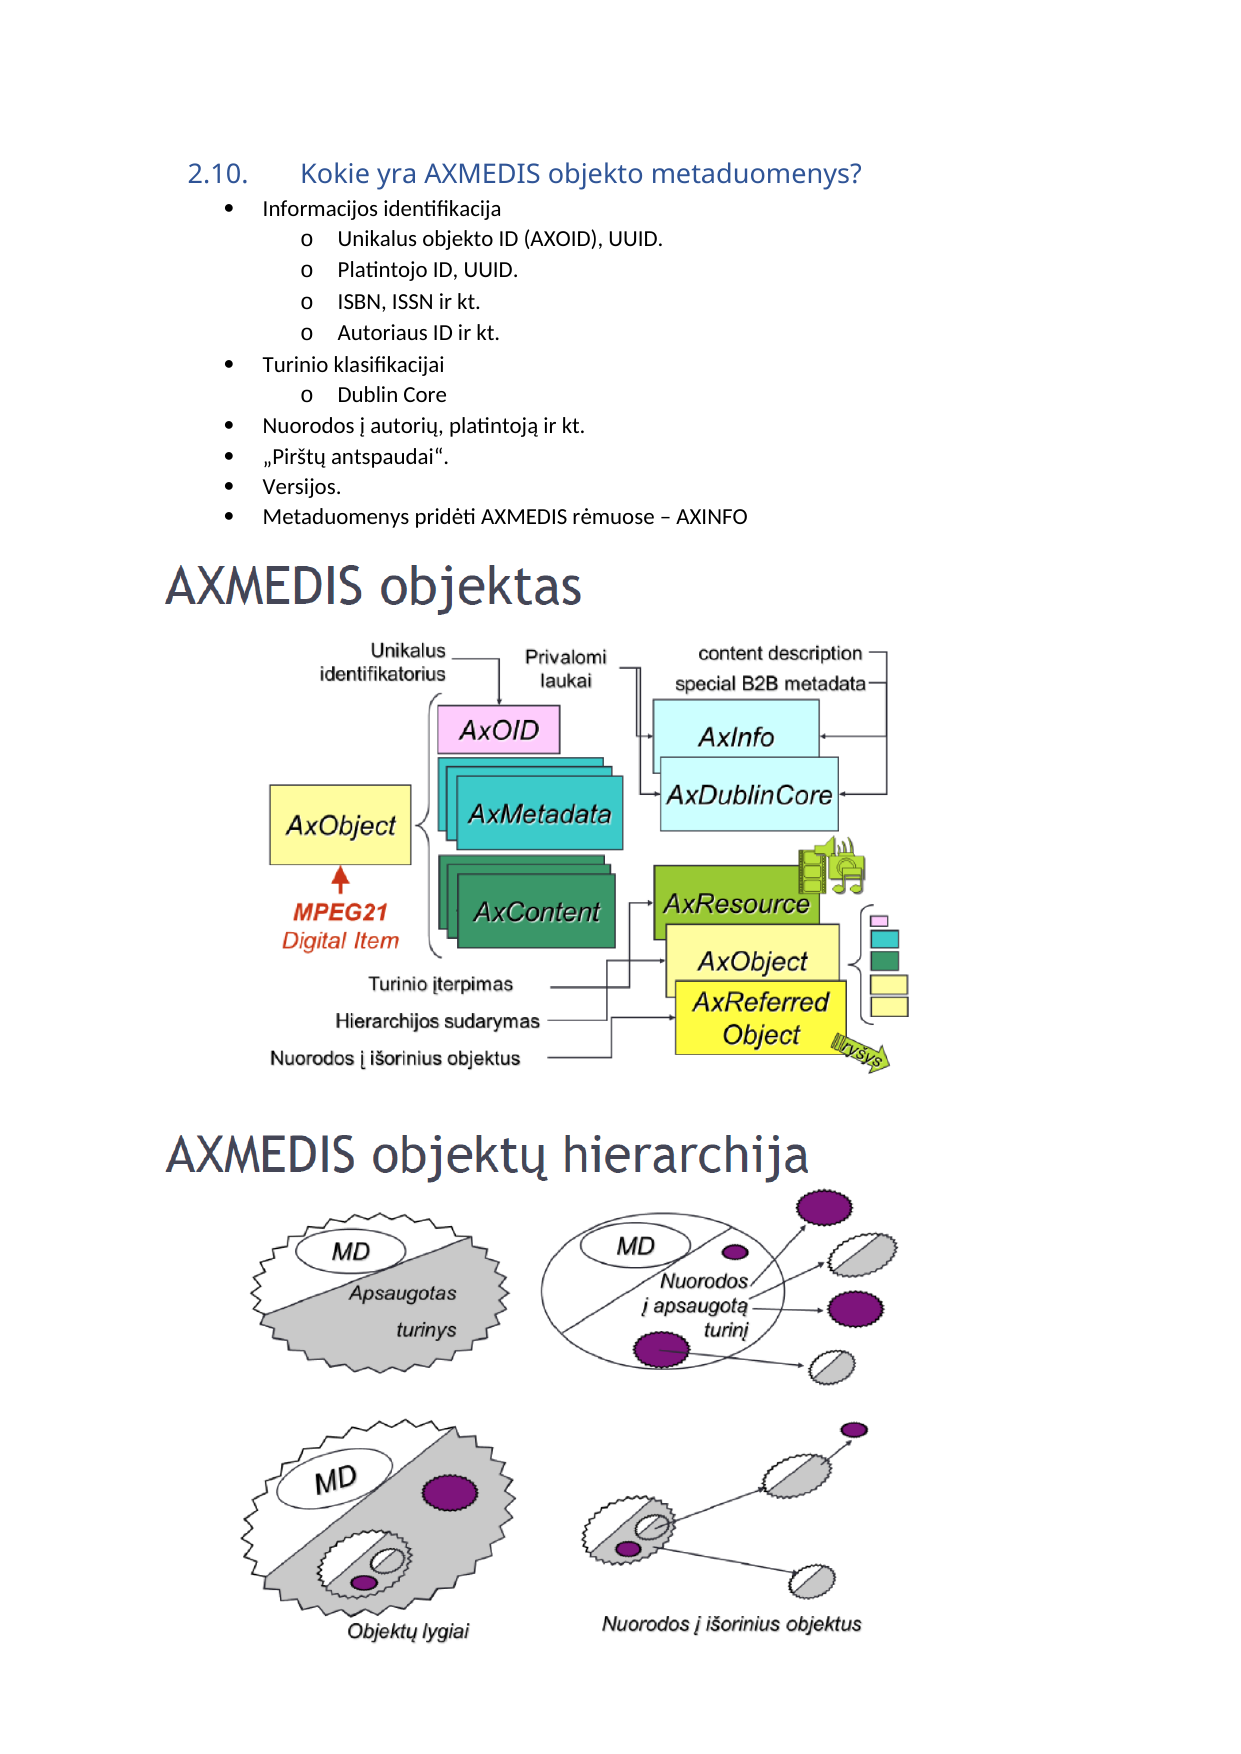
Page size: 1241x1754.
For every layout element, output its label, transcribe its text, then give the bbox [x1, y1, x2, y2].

list Versijos. [225, 472, 1090, 500]
list Nuorodos į autorių, platintoją ir kt. [225, 412, 1090, 440]
list Unikalus objekto ID (AXOID), UUID. [300, 224, 1090, 253]
list „Pirštų antspaudai“. [225, 442, 1090, 470]
subtitle Kokie yra AXMEDIS objekto metaduomenys? [187, 154, 1090, 191]
list Informacijos identifikacija [225, 194, 1090, 222]
list Turinio klasifikacijai [225, 350, 1090, 378]
list Autoriaus ID ir kt. [300, 318, 1090, 348]
list Platintojo ID, UUID. [300, 256, 1090, 285]
picture [150, 549, 993, 1096]
picture [150, 1113, 936, 1651]
list Metaduomenys pridėti AXMEDIS rėmuose – AXINFO [225, 502, 1090, 530]
list Dublin Core [300, 380, 1090, 409]
list ISBN, ISSN ir kt. [300, 287, 1090, 316]
